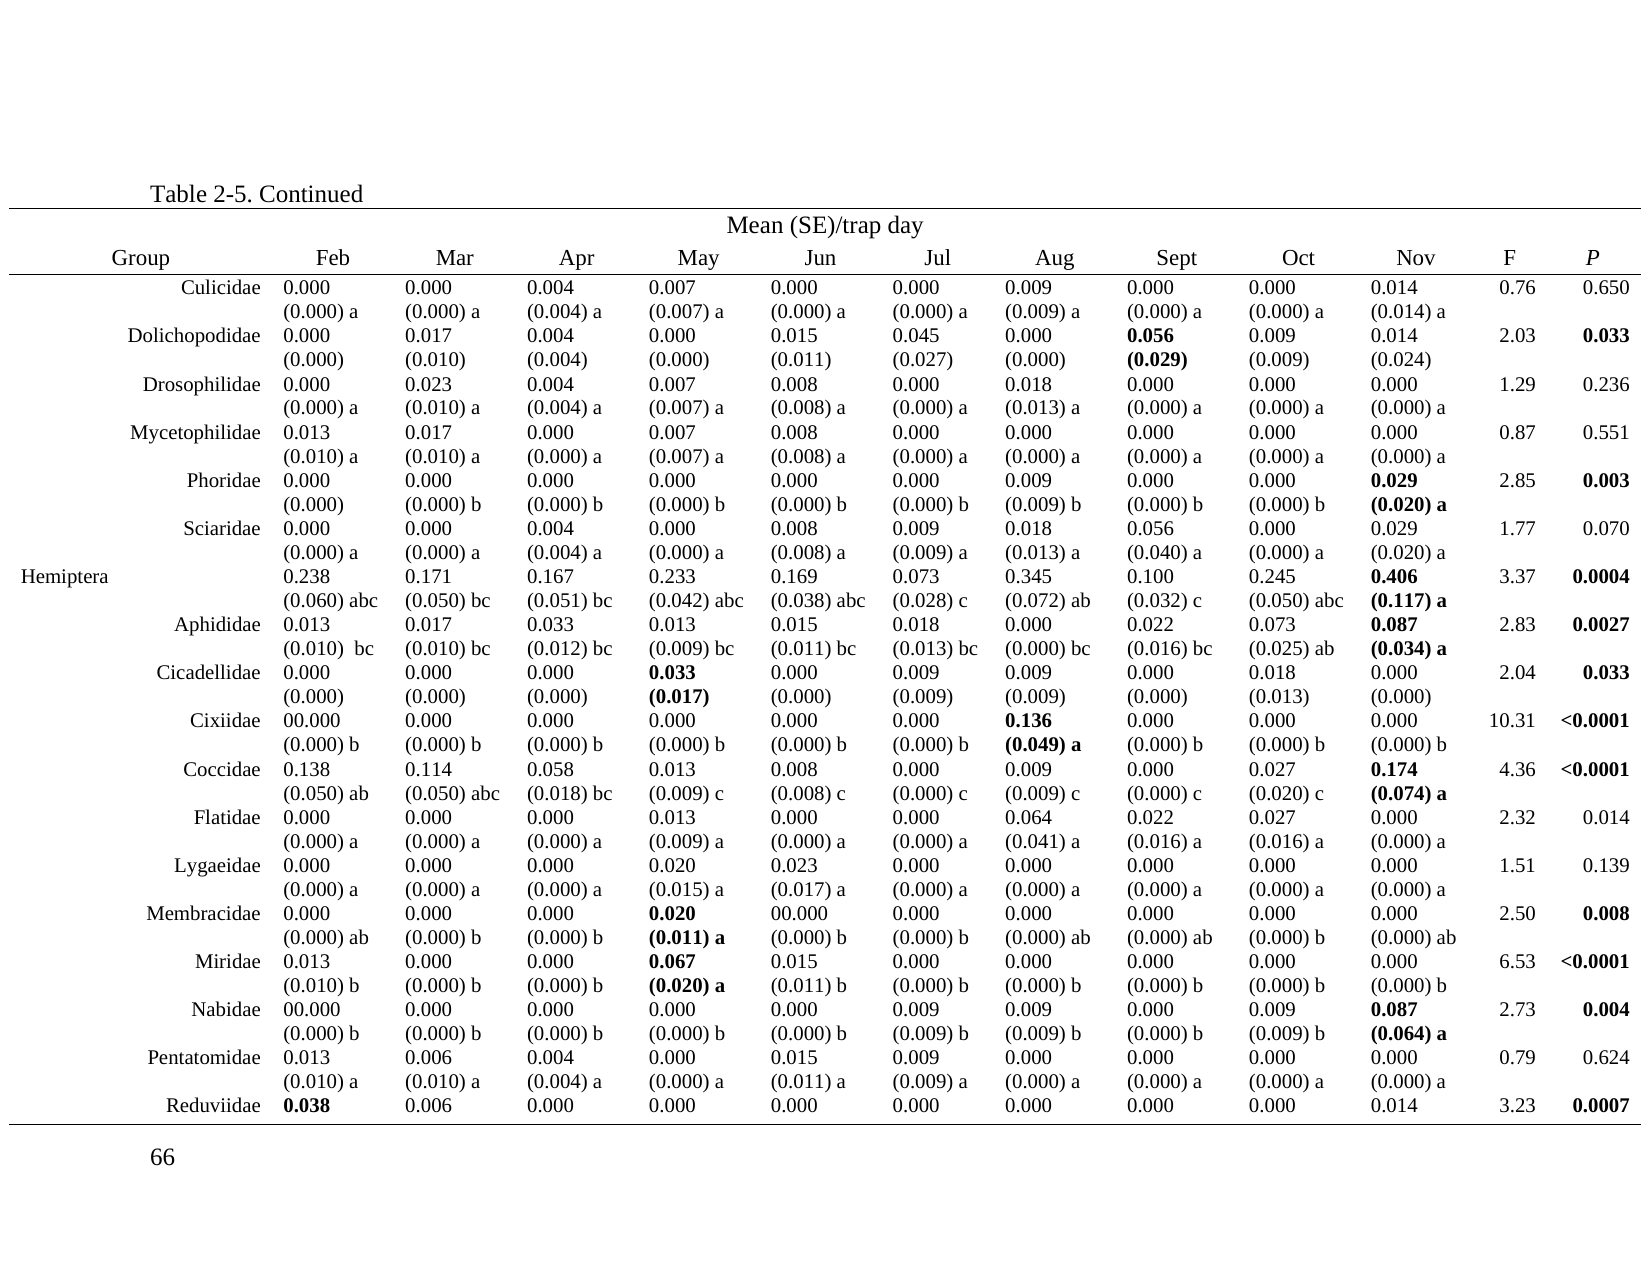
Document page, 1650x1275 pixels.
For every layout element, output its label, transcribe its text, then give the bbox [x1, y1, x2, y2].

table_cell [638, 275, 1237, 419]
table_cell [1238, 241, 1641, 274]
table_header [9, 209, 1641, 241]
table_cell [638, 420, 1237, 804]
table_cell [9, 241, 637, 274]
text Table 2-5. Continued [150, 179, 1500, 207]
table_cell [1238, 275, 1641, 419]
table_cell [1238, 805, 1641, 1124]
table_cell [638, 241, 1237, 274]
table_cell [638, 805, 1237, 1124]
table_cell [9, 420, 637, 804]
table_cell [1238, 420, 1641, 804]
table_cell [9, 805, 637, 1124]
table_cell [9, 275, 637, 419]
